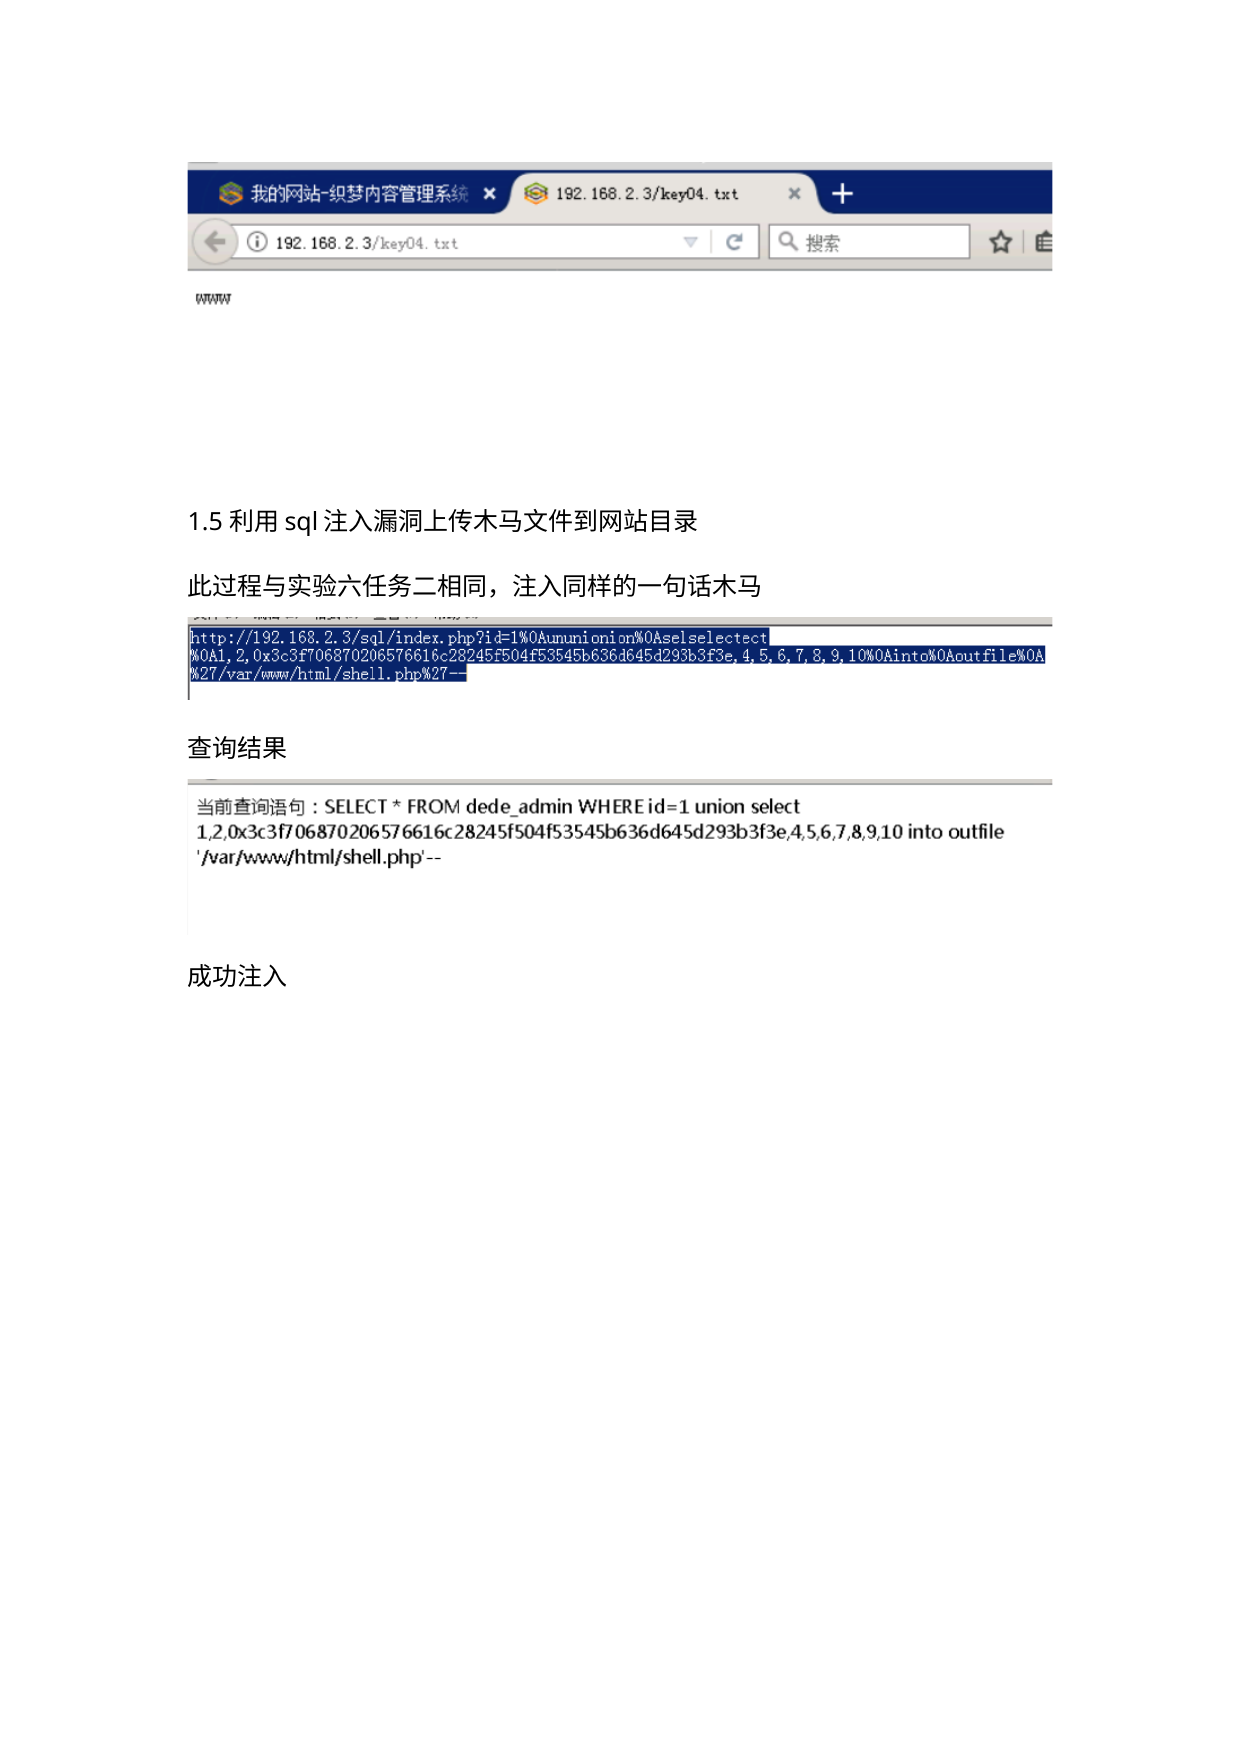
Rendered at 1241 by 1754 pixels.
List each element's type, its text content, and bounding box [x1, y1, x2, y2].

list 成功注入 [187, 942, 1053, 1007]
picture [187, 162, 1053, 481]
list 利用sql注入漏洞上传木马文件到网站目录 [187, 487, 1053, 552]
list 此过程与实验六任务二相同，注入同样的一句话木马 [187, 552, 1053, 617]
picture [187, 779, 1053, 935]
list 查询结果 [187, 714, 1053, 779]
picture [187, 617, 1053, 700]
